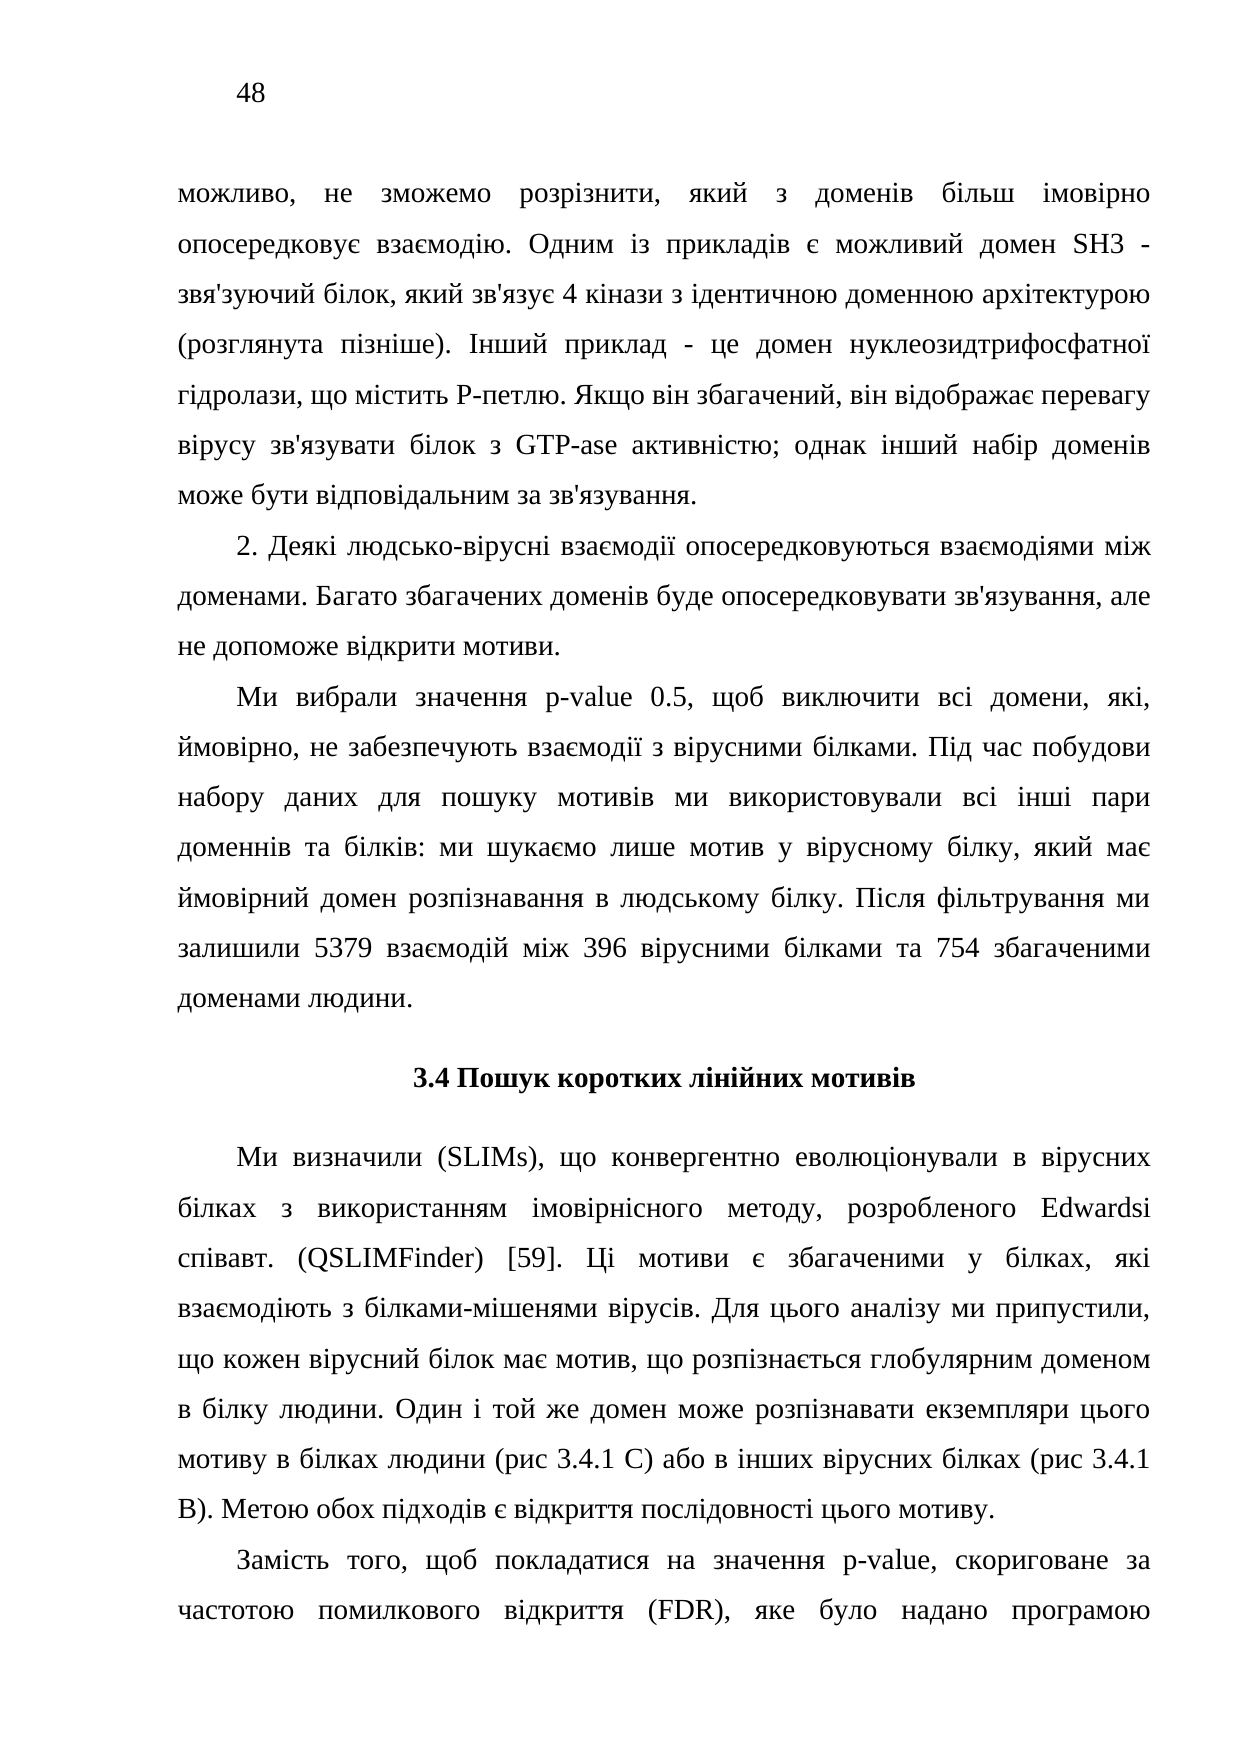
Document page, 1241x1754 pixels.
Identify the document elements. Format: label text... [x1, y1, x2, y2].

subtitle 3.4 Пошук коротких лінійних мотивів [177, 1060, 1152, 1093]
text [177, 176, 1152, 511]
text Ми вибрали значення р-value 0.5, щоб виключити всі домени, які, ймовірно, не забезпечують взаємодії з вірусними білками. Під час побудови набору даних для пошуку мотивів ми використовували всі інші пари доменнів та білків: ми шукаємо лише мотив у вірусному білку, який має ймовірний домен розпізнавання в людському білку. Після фільтрування ми залишили 5379 взаємодій між 396 вірусними білками та 754 збагаченими доменами людини. [177, 679, 1152, 1014]
text 2. Деякі людсько-вірусні взаємодії опосередковуються взаємодіями між доменами. Багато збагачених доменів буде опосередковувати зв'язування, але не допоможе відкрити мотиви. [177, 528, 1152, 662]
text Ми визначили (SLIMs), що конвергентно еволюціонували в вірусних білках з використанням імовірнісного методу, розробленого Edwardsі співавт. (QSLIMFinder) [59]. Ці мотиви є збагаченими у білках, які взаємодіють з білками-мішенями вірусів. Для цього аналізу ми припустили, що кожен вірусний білок має мотив, що розпізнається глобулярним доменом в білку людини. Один і той же домен може розпізнавати екземпляри цього мотиву в білках людини (рис 3.4.1 C) або в інших вірусних білках (рис 3.4.1 B). Метою обох підходів є відкриття послідовності цього мотиву. [177, 1139, 1152, 1525]
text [177, 1542, 1152, 1626]
